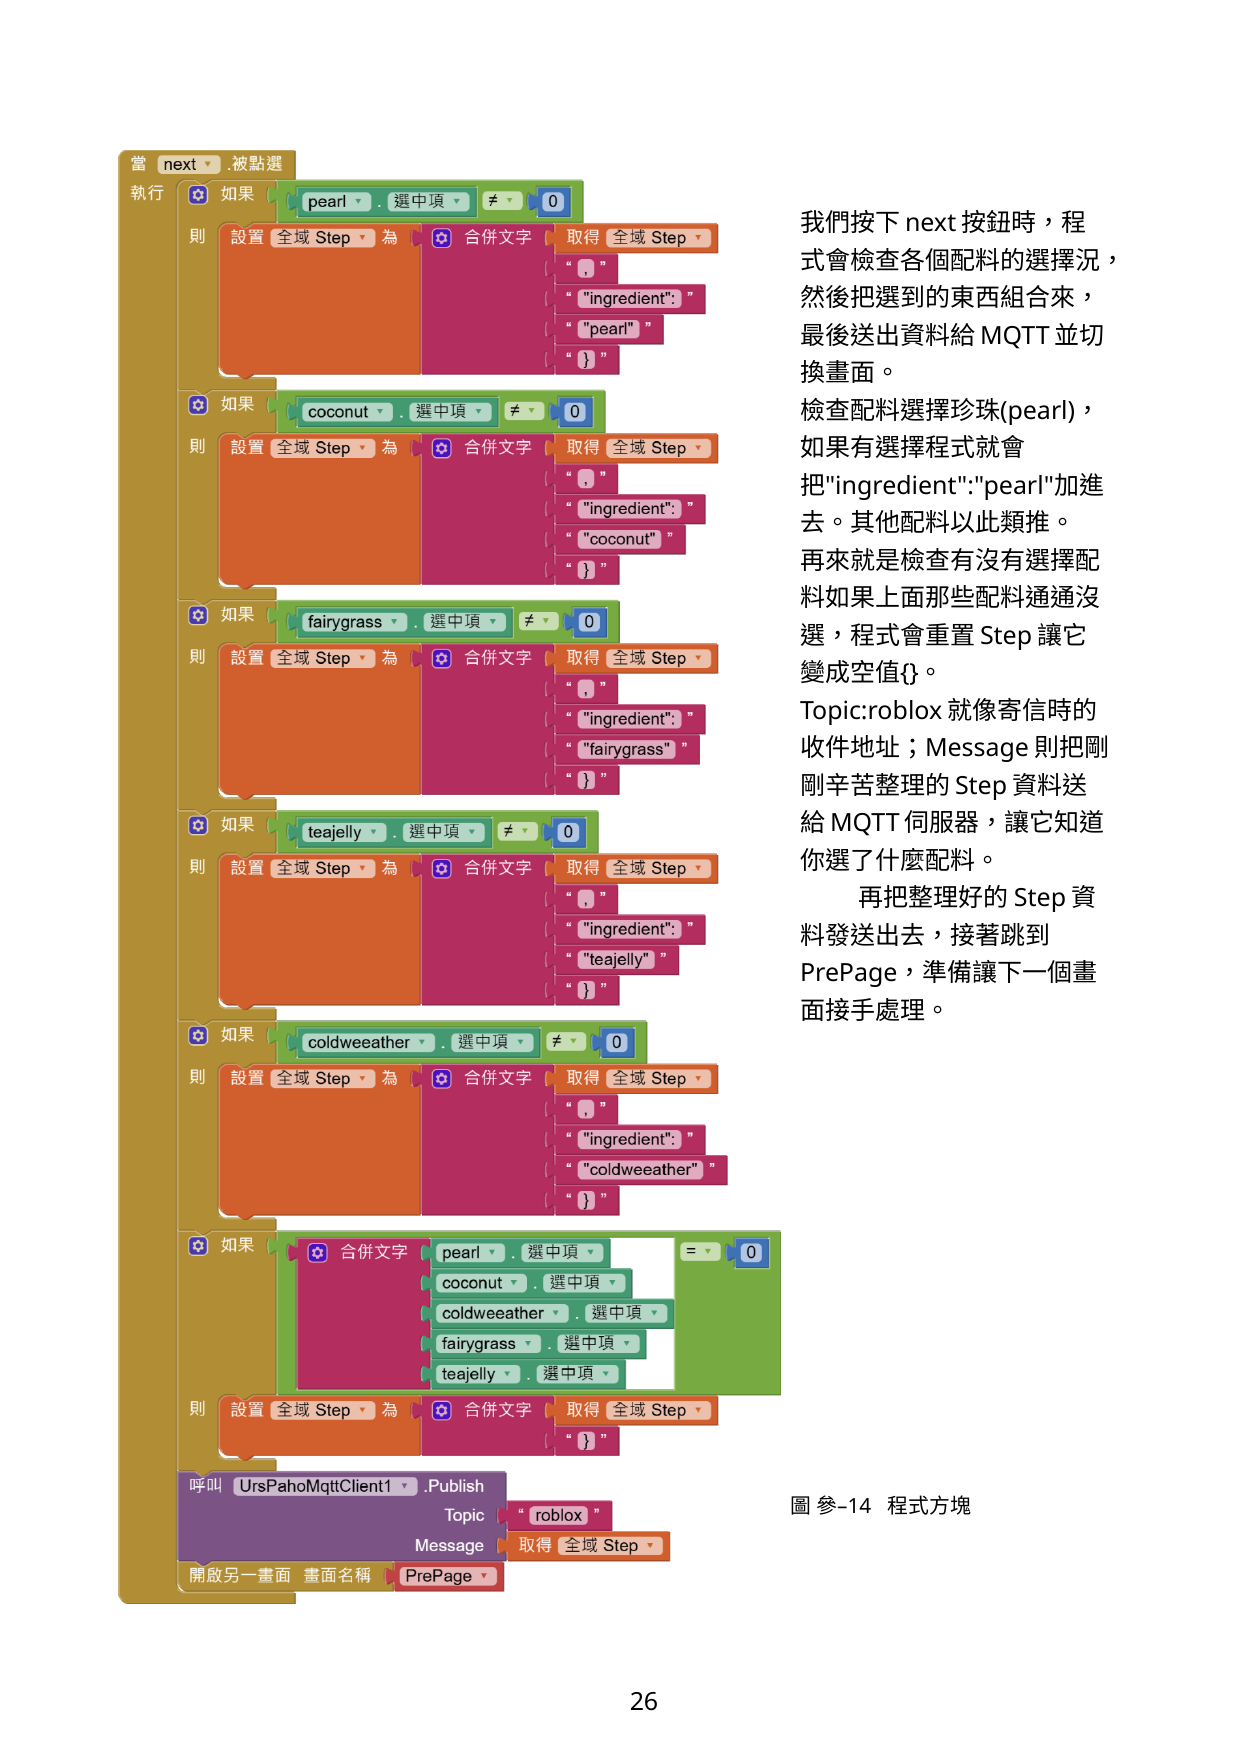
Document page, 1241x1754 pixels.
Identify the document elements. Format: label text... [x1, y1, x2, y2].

text 檢查配料選擇珍珠(pearl)，如果有選擇程式就會把"ingredient":"pearl"加進去。其他配料以此類推。 [781, 389, 1110, 539]
text 再把整理好的Step資料發送出去，接著跳到PrePage，準備讓下一個畫面接手處理。 [781, 877, 1110, 1027]
text Topic:roblox就像寄信時的收件地址；Message則把剛剛辛苦整理的Step資料送給MQTT伺服器，讓它知道你選了什麼配料。 [781, 689, 1110, 877]
text 再來就是檢查有沒有選擇配料如果上面那些配料通通沒選，程式會重置Step讓它變成空值{}。 [781, 539, 1110, 689]
text 我們按下next按鈕時，程式會檢查各個配料的選擇況，然後把選到的東西組合來，最後送出資料給MQTT並切換畫面。 [781, 202, 1110, 389]
picture [118, 150, 781, 1604]
